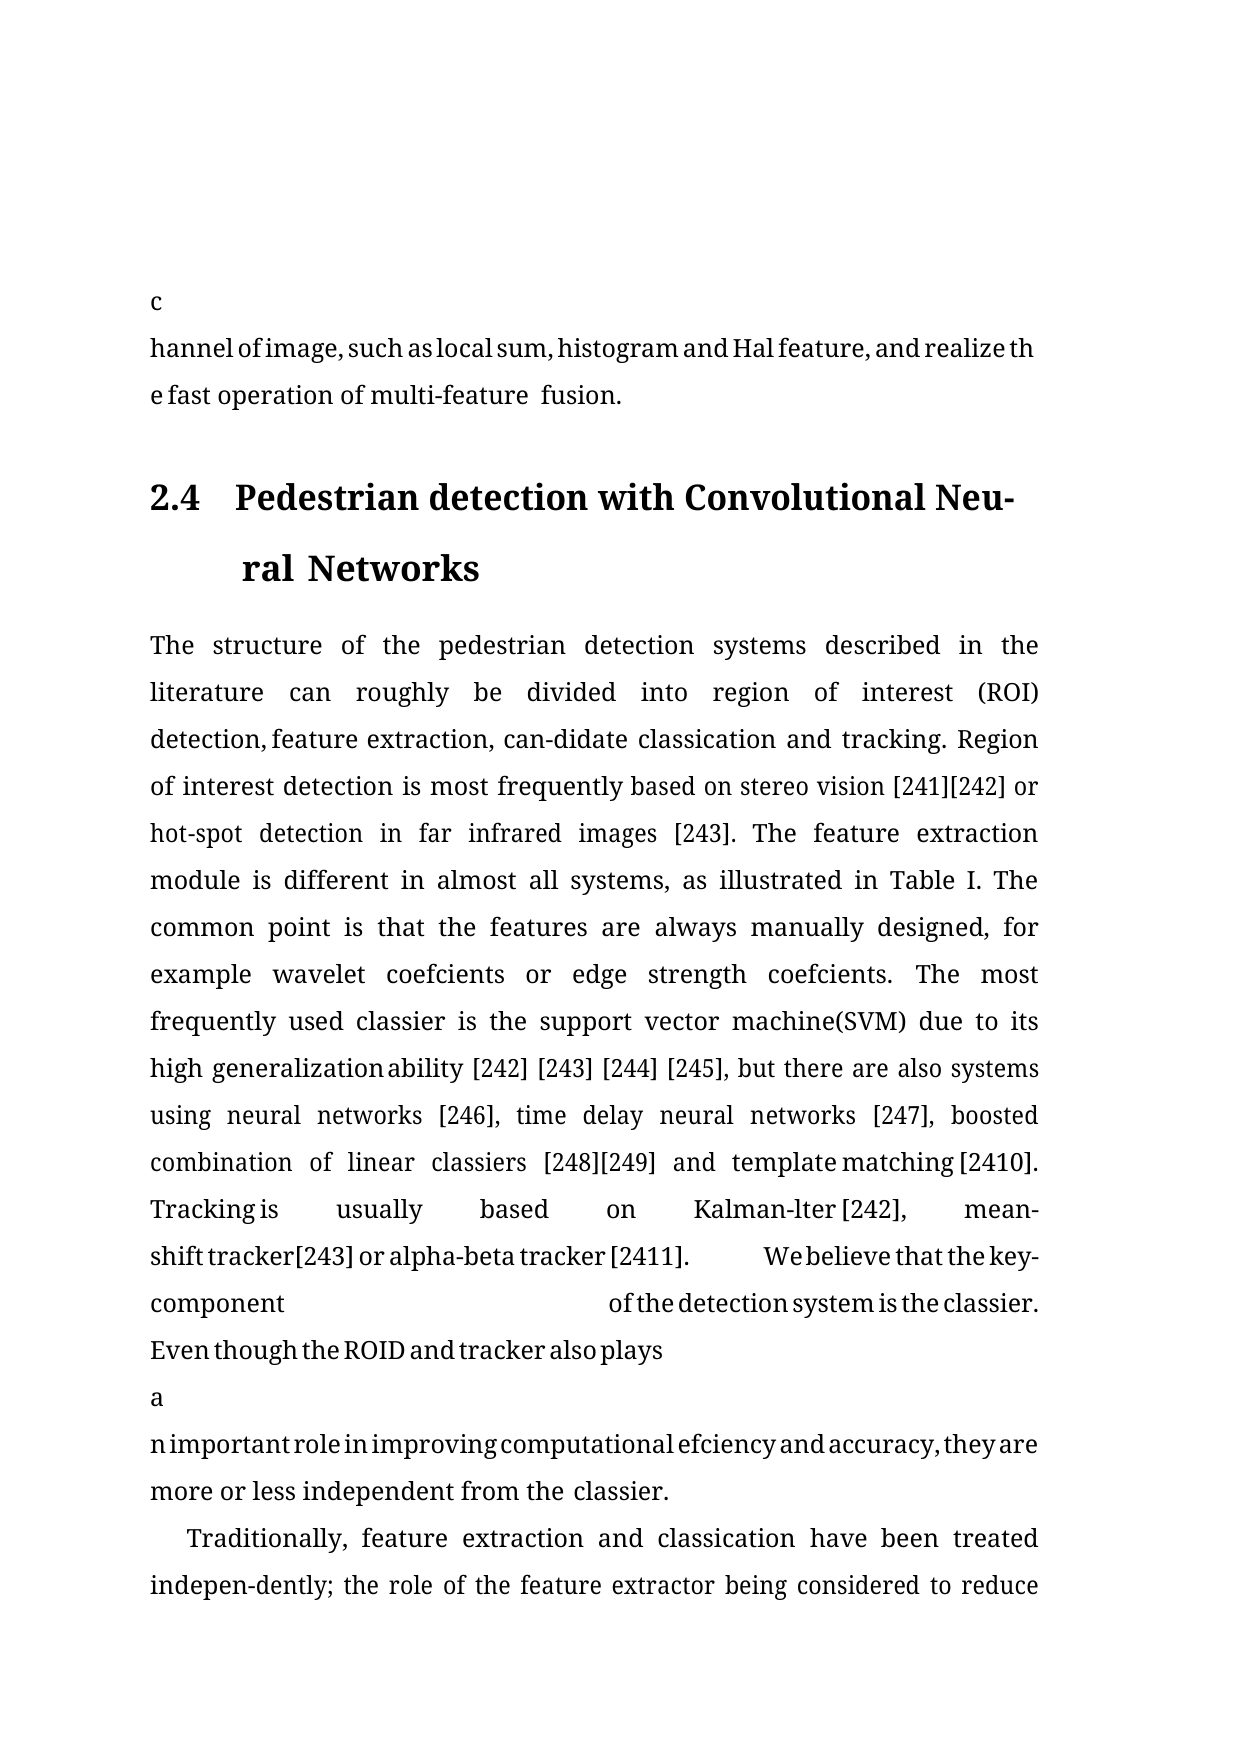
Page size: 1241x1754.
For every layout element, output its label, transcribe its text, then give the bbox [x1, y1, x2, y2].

text channelofimage,suchaslocalsum,histogramandHalfeature,andrealizethefast operation of multi-feature fusion. [150, 284, 1042, 412]
text 2.4 Pedestrian detection with Convolutional Neu-ral Networks [150, 473, 1039, 592]
text The structure of the pedestrian detection systems described in the literature can roughly be divided into region of interest (ROI) detection,feature extraction, can-didate classication and tracking. Region of interest detection is most frequently based on stereo vision [241][242] or hot-spot detection in far infrared images [243]. The feature extraction module is different in almost all systems, as illustrated in Table I. The common point is that the features are always manually designed, for example wavelet coefcients or edge strength coefcients. The most frequently used classier is the support vector machine(SVM) due to its high generalizationability [242] [243] [244] [245], but there are also systems using neural networks [246], time delay neural networks [247], boosted combination of linear classiers [248][249] and templatematching[2410]. Trackingis usually based on Kalman-lter[242], mean-shifttracker[243]oralpha-betatracker[2411]. Webelievethatthekey-component ofthedetectionsystemistheclassier. EventhoughtheROIDandtrackeralsoplays animportantroleinimprovingcomputationalefciencyandaccuracy,theyaremore or less independent from the classier. [150, 628, 1039, 1508]
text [150, 1521, 1039, 1602]
